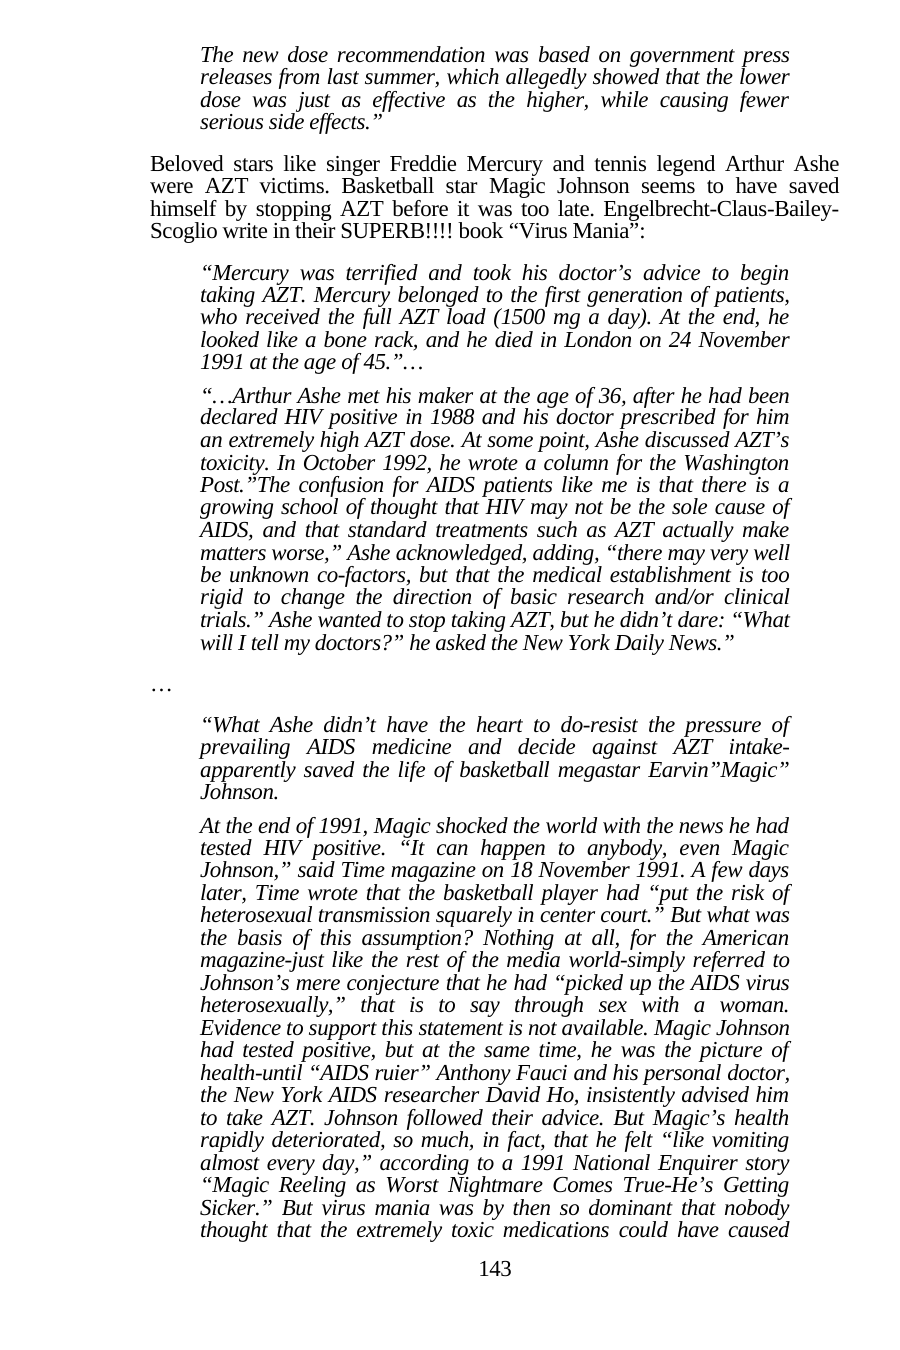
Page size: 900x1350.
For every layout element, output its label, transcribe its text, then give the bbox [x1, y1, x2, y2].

text Beloved stars like singer Freddie Mercury and tennis legend Arthur Ashe were AZT victims. Basketball star Magic Johnson seems to have saved himself by stopping AZT before it was too late. Engelbrecht-Claus-Bailey-Scoglio write in their SUPERB!!!! book “Virus Mania”: [150, 154, 840, 243]
text “Mercury was terrified and took his doctor’s advice to begin taking AZT. Mercury belonged to the first generation of patients, who received the full AZT load (1500 mg a day). At the end, he looked like a bone rack, and he died in London on 24 November 1991 at the age of 45.”… [200, 262, 790, 375]
text The new dose recommendation was based on government press releases from last summer, which allegedly showed that the lower dose was just as effective as the higher, while causing fewer serious side effects.” [200, 45, 790, 135]
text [200, 815, 790, 1243]
text … [150, 674, 840, 696]
text “…Arthur Ashe met his maker at the age of 36, after he had been declared HIV positive in 1988 and his doctor prescribed for him an extremely high AZT dose. At some point, Ashe discussed AZT’s toxicity. In October 1992, he wrote a column for the Washington Post.”The confusion for AIDS patients like me is that there is a growing school of thought that HIV may not be the sole cause of AIDS, and that standard treatments such as AZT actually make matters worse,” Ashe acknowledged, adding, “there may very well be unknown co-factors, but that the medical establishment is too rigid to change the direction of basic research and/or clinical trials.” Ashe wanted to stop taking AZT, but he didn’t dare: “What will I tell my doctors?” he asked the New York Daily News.” [200, 385, 790, 655]
text “What Ashe didn’t have the heart to do-resist the pressure of prevailing AIDS medicine and decide against AZT intake-apparently saved the life of basketball megastar Earvin”Magic” Johnson. [200, 715, 790, 805]
